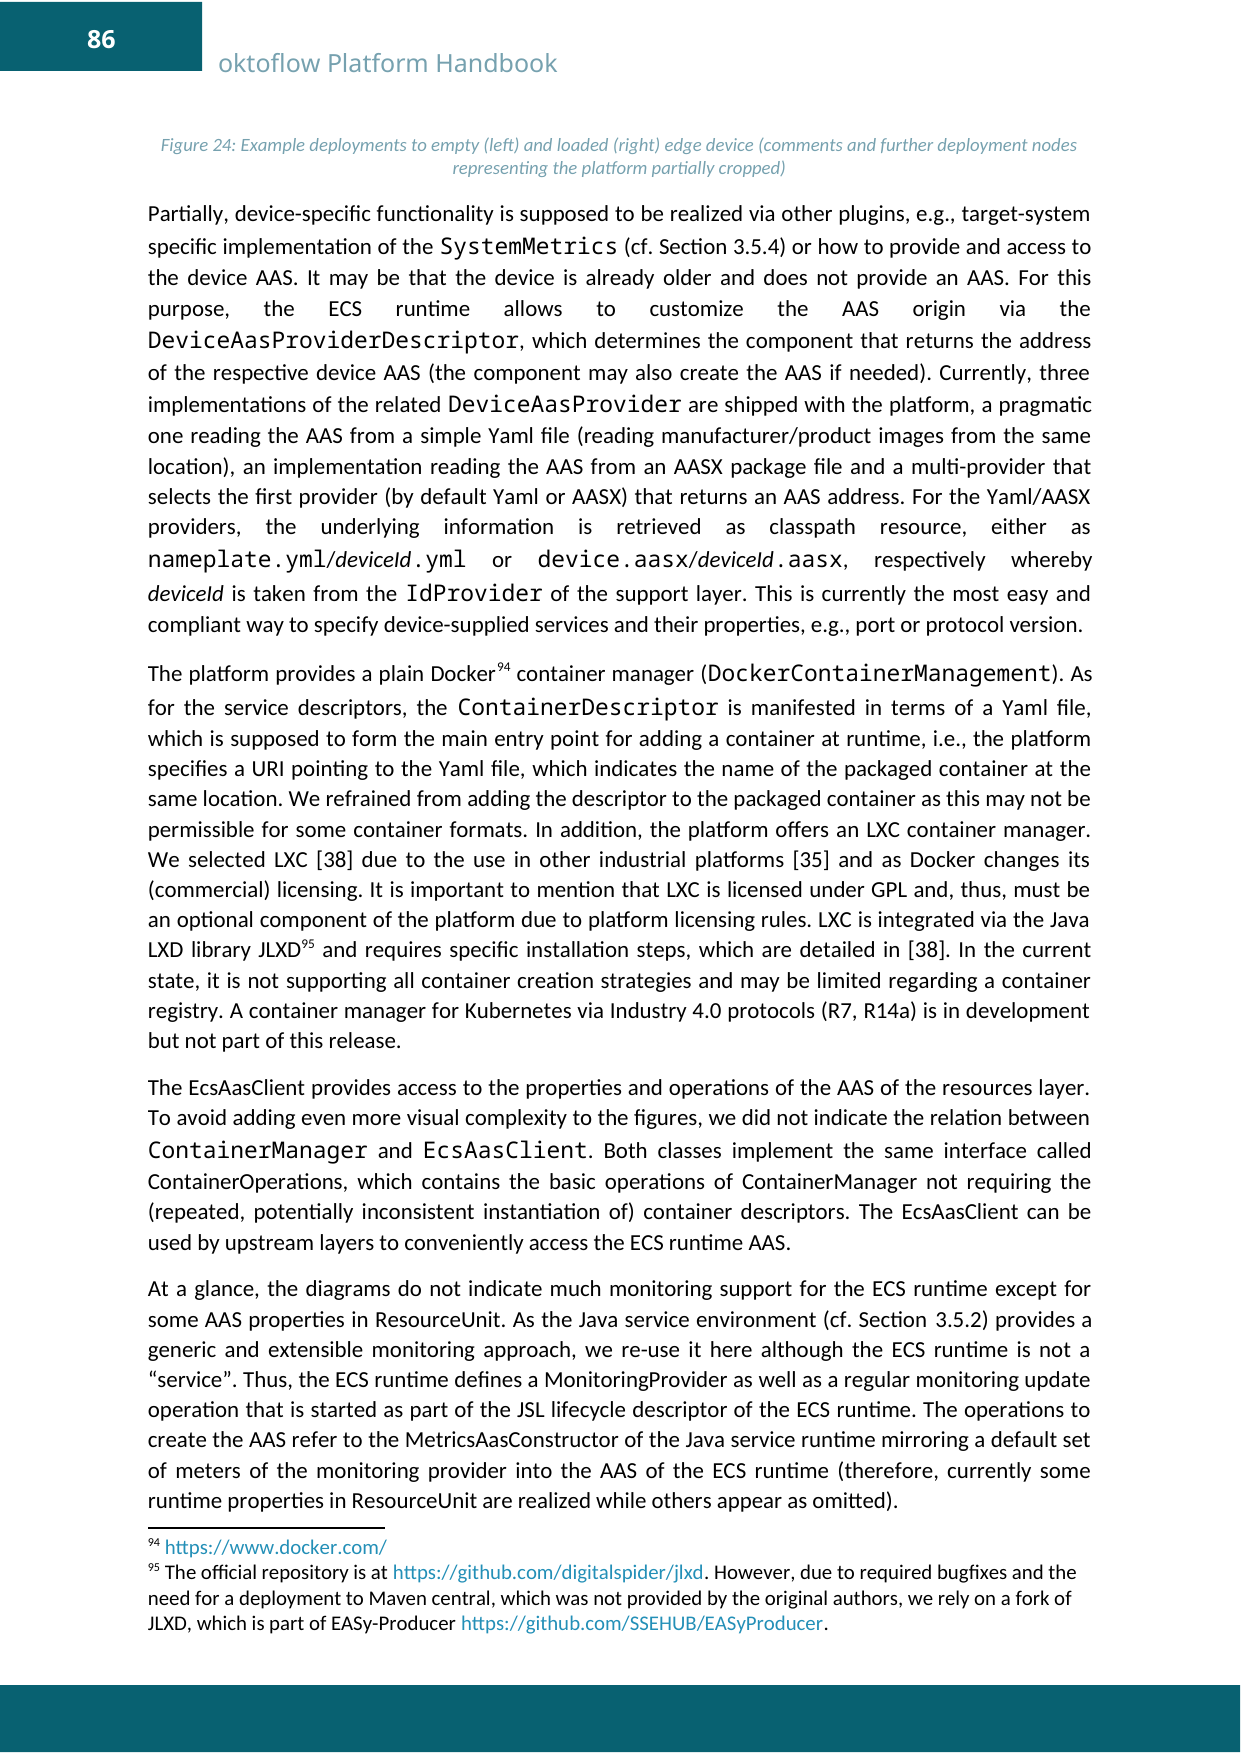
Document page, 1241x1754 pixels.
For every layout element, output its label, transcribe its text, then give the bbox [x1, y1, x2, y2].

text Partially, device-specific functionality is supposed to be realized via other plugins, e.g., target-system specific implementation of the SystemMetrics (cf. Section 3.5.4) or how to provide and access to the device AAS. It may be that the device is already older and does not provide an AAS. For this purpose, the ECS runtime allows to customize the AAS origin via the DeviceAasProviderDescriptor, which determines the component that returns the address of the respective device AAS (the component may also create the AAS if needed). Currently, three implementations of the related DeviceAasProvider are shipped with the platform, a pragmatic one reading the AAS from a simple Yaml file (reading manufacturer/product images from the same location), an implementation reading the AAS from an AASX package file and a multi-provider that selects the first provider (by default Yaml or AASX) that returns an AAS address. For the Yaml/AASX providers, the underlying information is retrieved as classpath resource, either as nameplate.yml/deviceId.yml or device.aasx/deviceId.aasx, respectively whereby deviceId is taken from the IdProvider of the support layer. This is currently the most easy and compliant way to specify device-supplied services and their properties, e.g., port or protocol version. [148, 199, 1093, 638]
text Figure 24: Example deployments to empty (left) and loaded (right) edge device (comments and further deployment nodes representing the platform partially cropped) [148, 133, 1093, 179]
text The EcsAasClient provides access to the properties and operations of the AAS of the resources layer. To avoid adding even more visual complexity to the figures, we did not indicate the relation between ContainerManager and EcsAasClient. Both classes implement the same interface called ContainerOperations, which contains the basic operations of ContainerManager not requiring the (repeated, potentially inconsistent instantiation of) container descriptors. The EcsAasClient can be used by upstream layers to conveniently access the ECS runtime AAS. [148, 1073, 1093, 1256]
text At a glance, the diagrams do not indicate much monitoring support for the ECS runtime except for some AAS properties in ResourceUnit. As the Java service environment (cf. Section 3.5.2) provides a generic and extensible monitoring approach, we re-use it here although the ECS runtime is not a “service”. Thus, the ECS runtime defines a MonitoringProvider as well as a regular monitoring update operation that is started as part of the JSL lifecycle descriptor of the ECS runtime. The operations to create the AAS refer to the MetricsAasConstructor of the Java service runtime mirroring a default set of meters of the monitoring provider into the AAS of the ECS runtime (therefore, currently some runtime properties in ResourceUnit are realized while others appear as omitted). [148, 1274, 1093, 1514]
text The platform provides a plain Docker container manager (DockerContainerManagement). As for the service descriptors, the ContainerDescriptor is manifested in terms of a Yaml file, which is supposed to form the main entry point for adding a container at runtime, i.e., the platform specifies a URI pointing to the Yaml file, which indicates the name of the packaged container at the same location. We refrained from adding the descriptor to the packaged container as this may not be permissible for some container formats. In addition, the platform offers an LXC container manager. We selected LXC [38] due to the use in other industrial platforms [35] and as Docker changes its (commercial) licensing. It is important to mention that LXC is licensed under GPL and, thus, must be an optional component of the platform due to platform licensing rules. LXC is integrated via the Java LXD library JLXD and requires specific installation steps, which are detailed in [38]. In the current state, it is not supporting all container creation strategies and may be limited regarding a container registry. A container manager for Kubernetes via Industry 4.0 protocols (R7, R14a) is in development but not part of this release. [148, 657, 1093, 1054]
